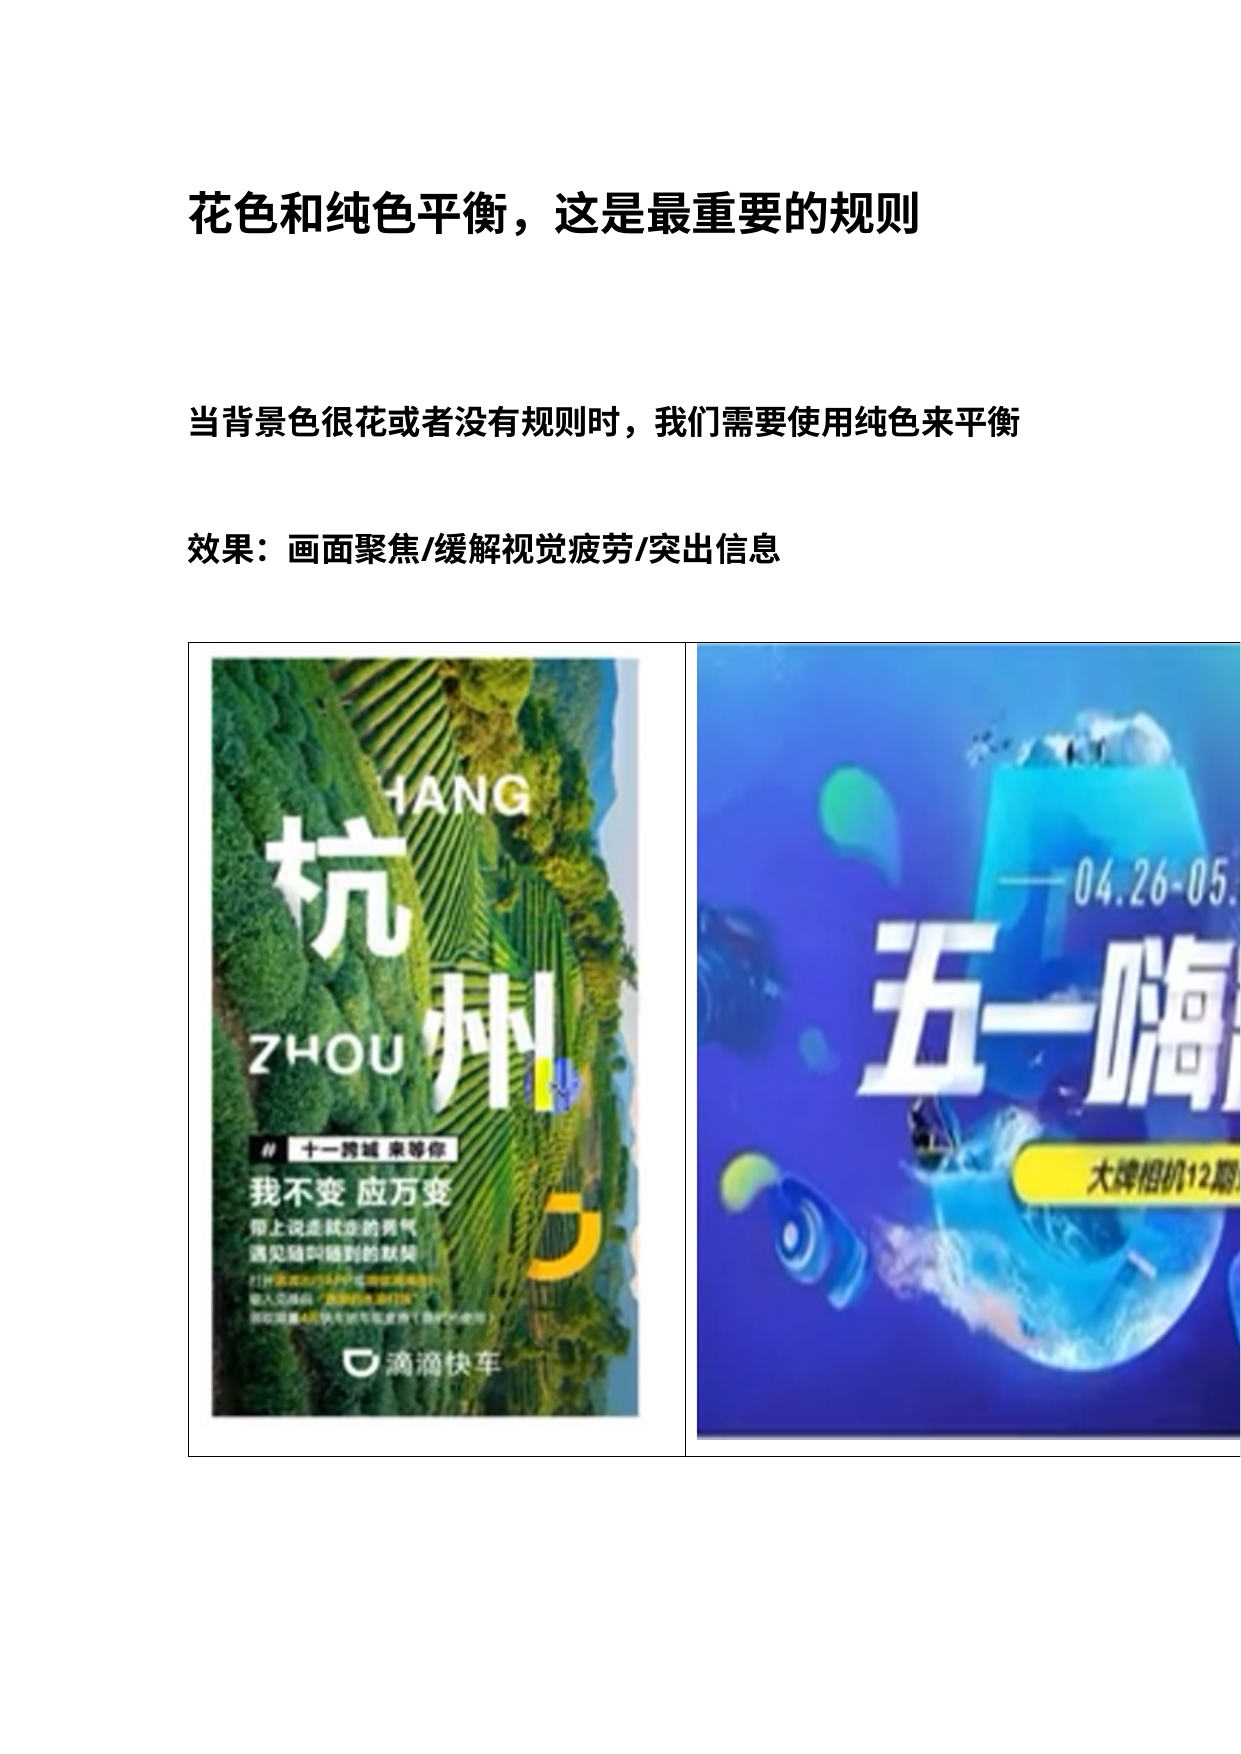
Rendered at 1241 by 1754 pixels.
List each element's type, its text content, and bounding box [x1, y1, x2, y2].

subtitle 效果：画面聚焦/缓解视觉疲劳/突出信息 [187, 514, 1053, 579]
subtitle 花色和纯色平衡，这是最重要的规则 [187, 162, 1053, 259]
table_header [686, 643, 1240, 1456]
table_header [189, 643, 685, 1456]
picture [199, 643, 647, 1428]
subtitle 当背景色很花或者没有规则时，我们需要使用纯色来平衡 [187, 387, 1053, 452]
picture [696, 643, 1241, 1440]
